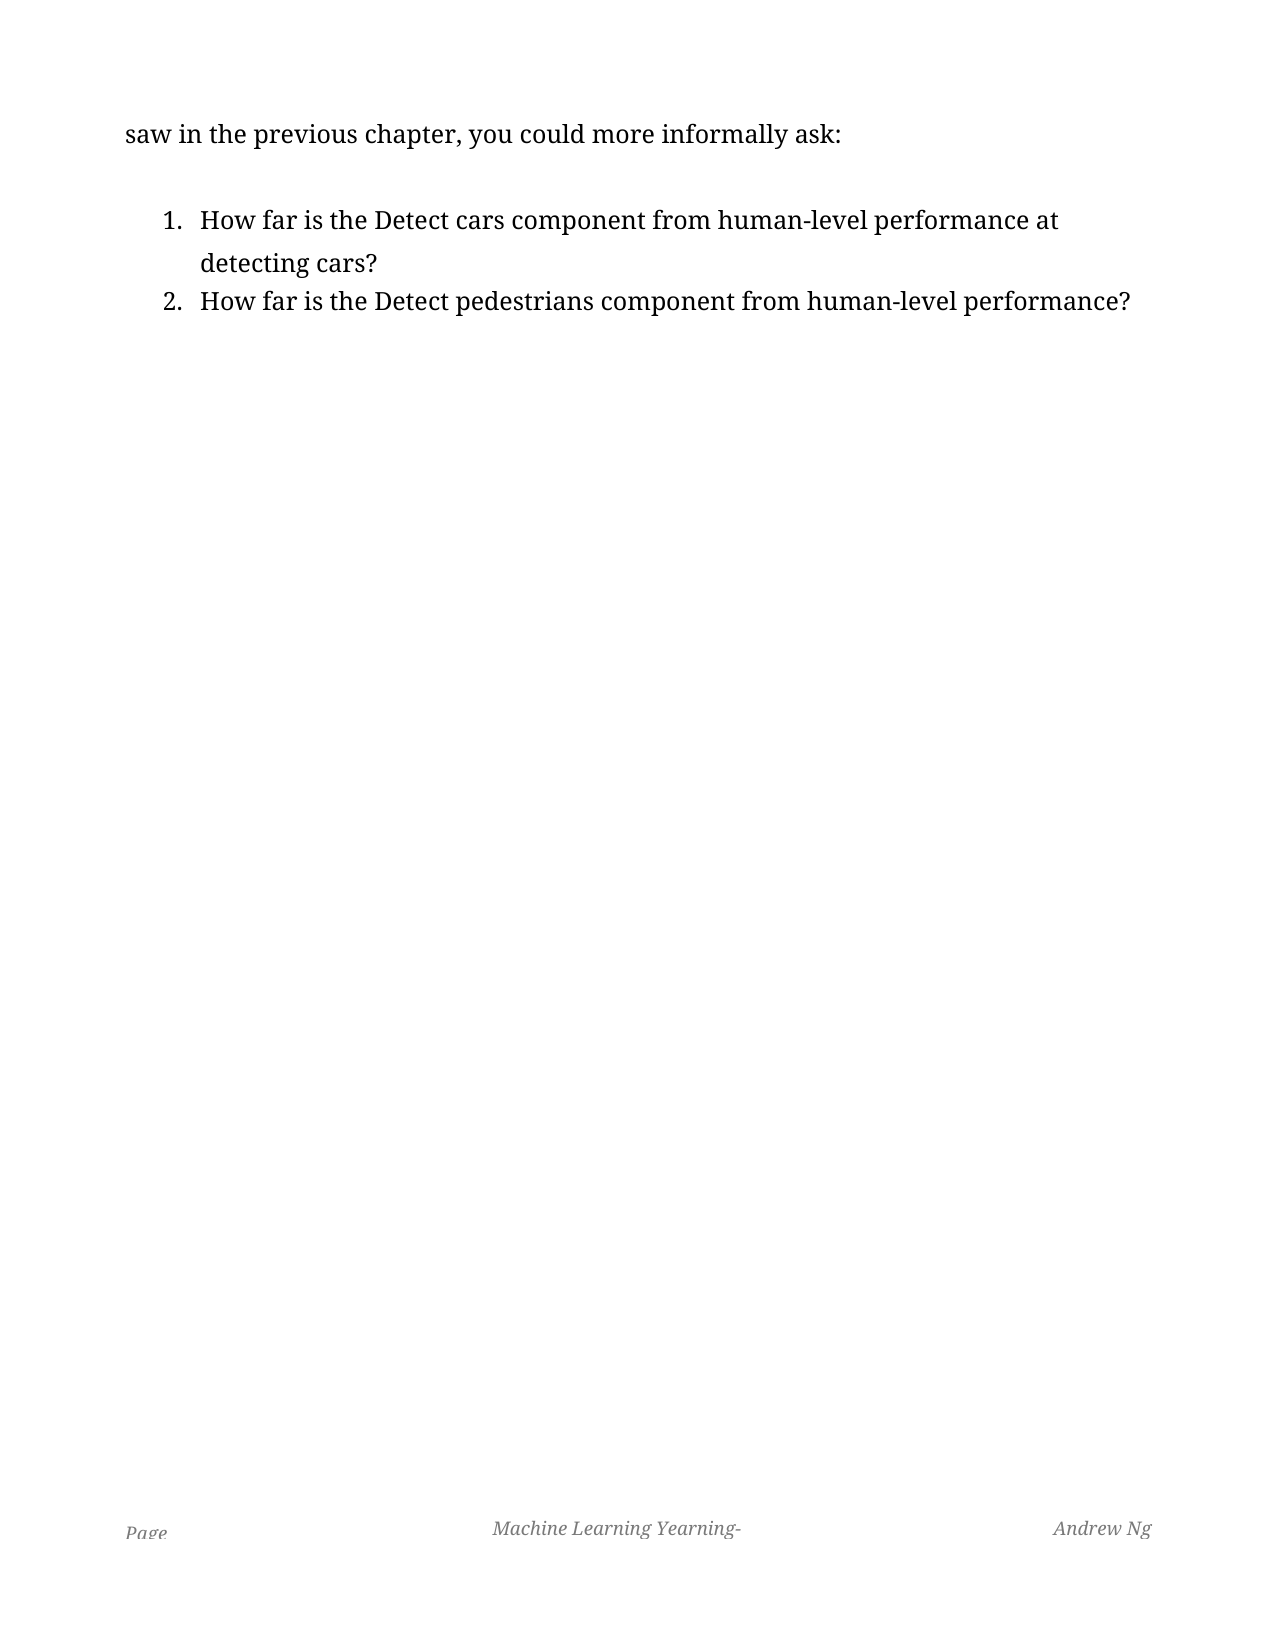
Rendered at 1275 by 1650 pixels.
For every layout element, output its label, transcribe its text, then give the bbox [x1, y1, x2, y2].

list How far is the Detect cars component from human-level performance at detecting cars? [162, 202, 1102, 279]
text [125, 117, 1060, 151]
list How far is the Detect pedestrians component from human-level performance? [162, 288, 1164, 316]
